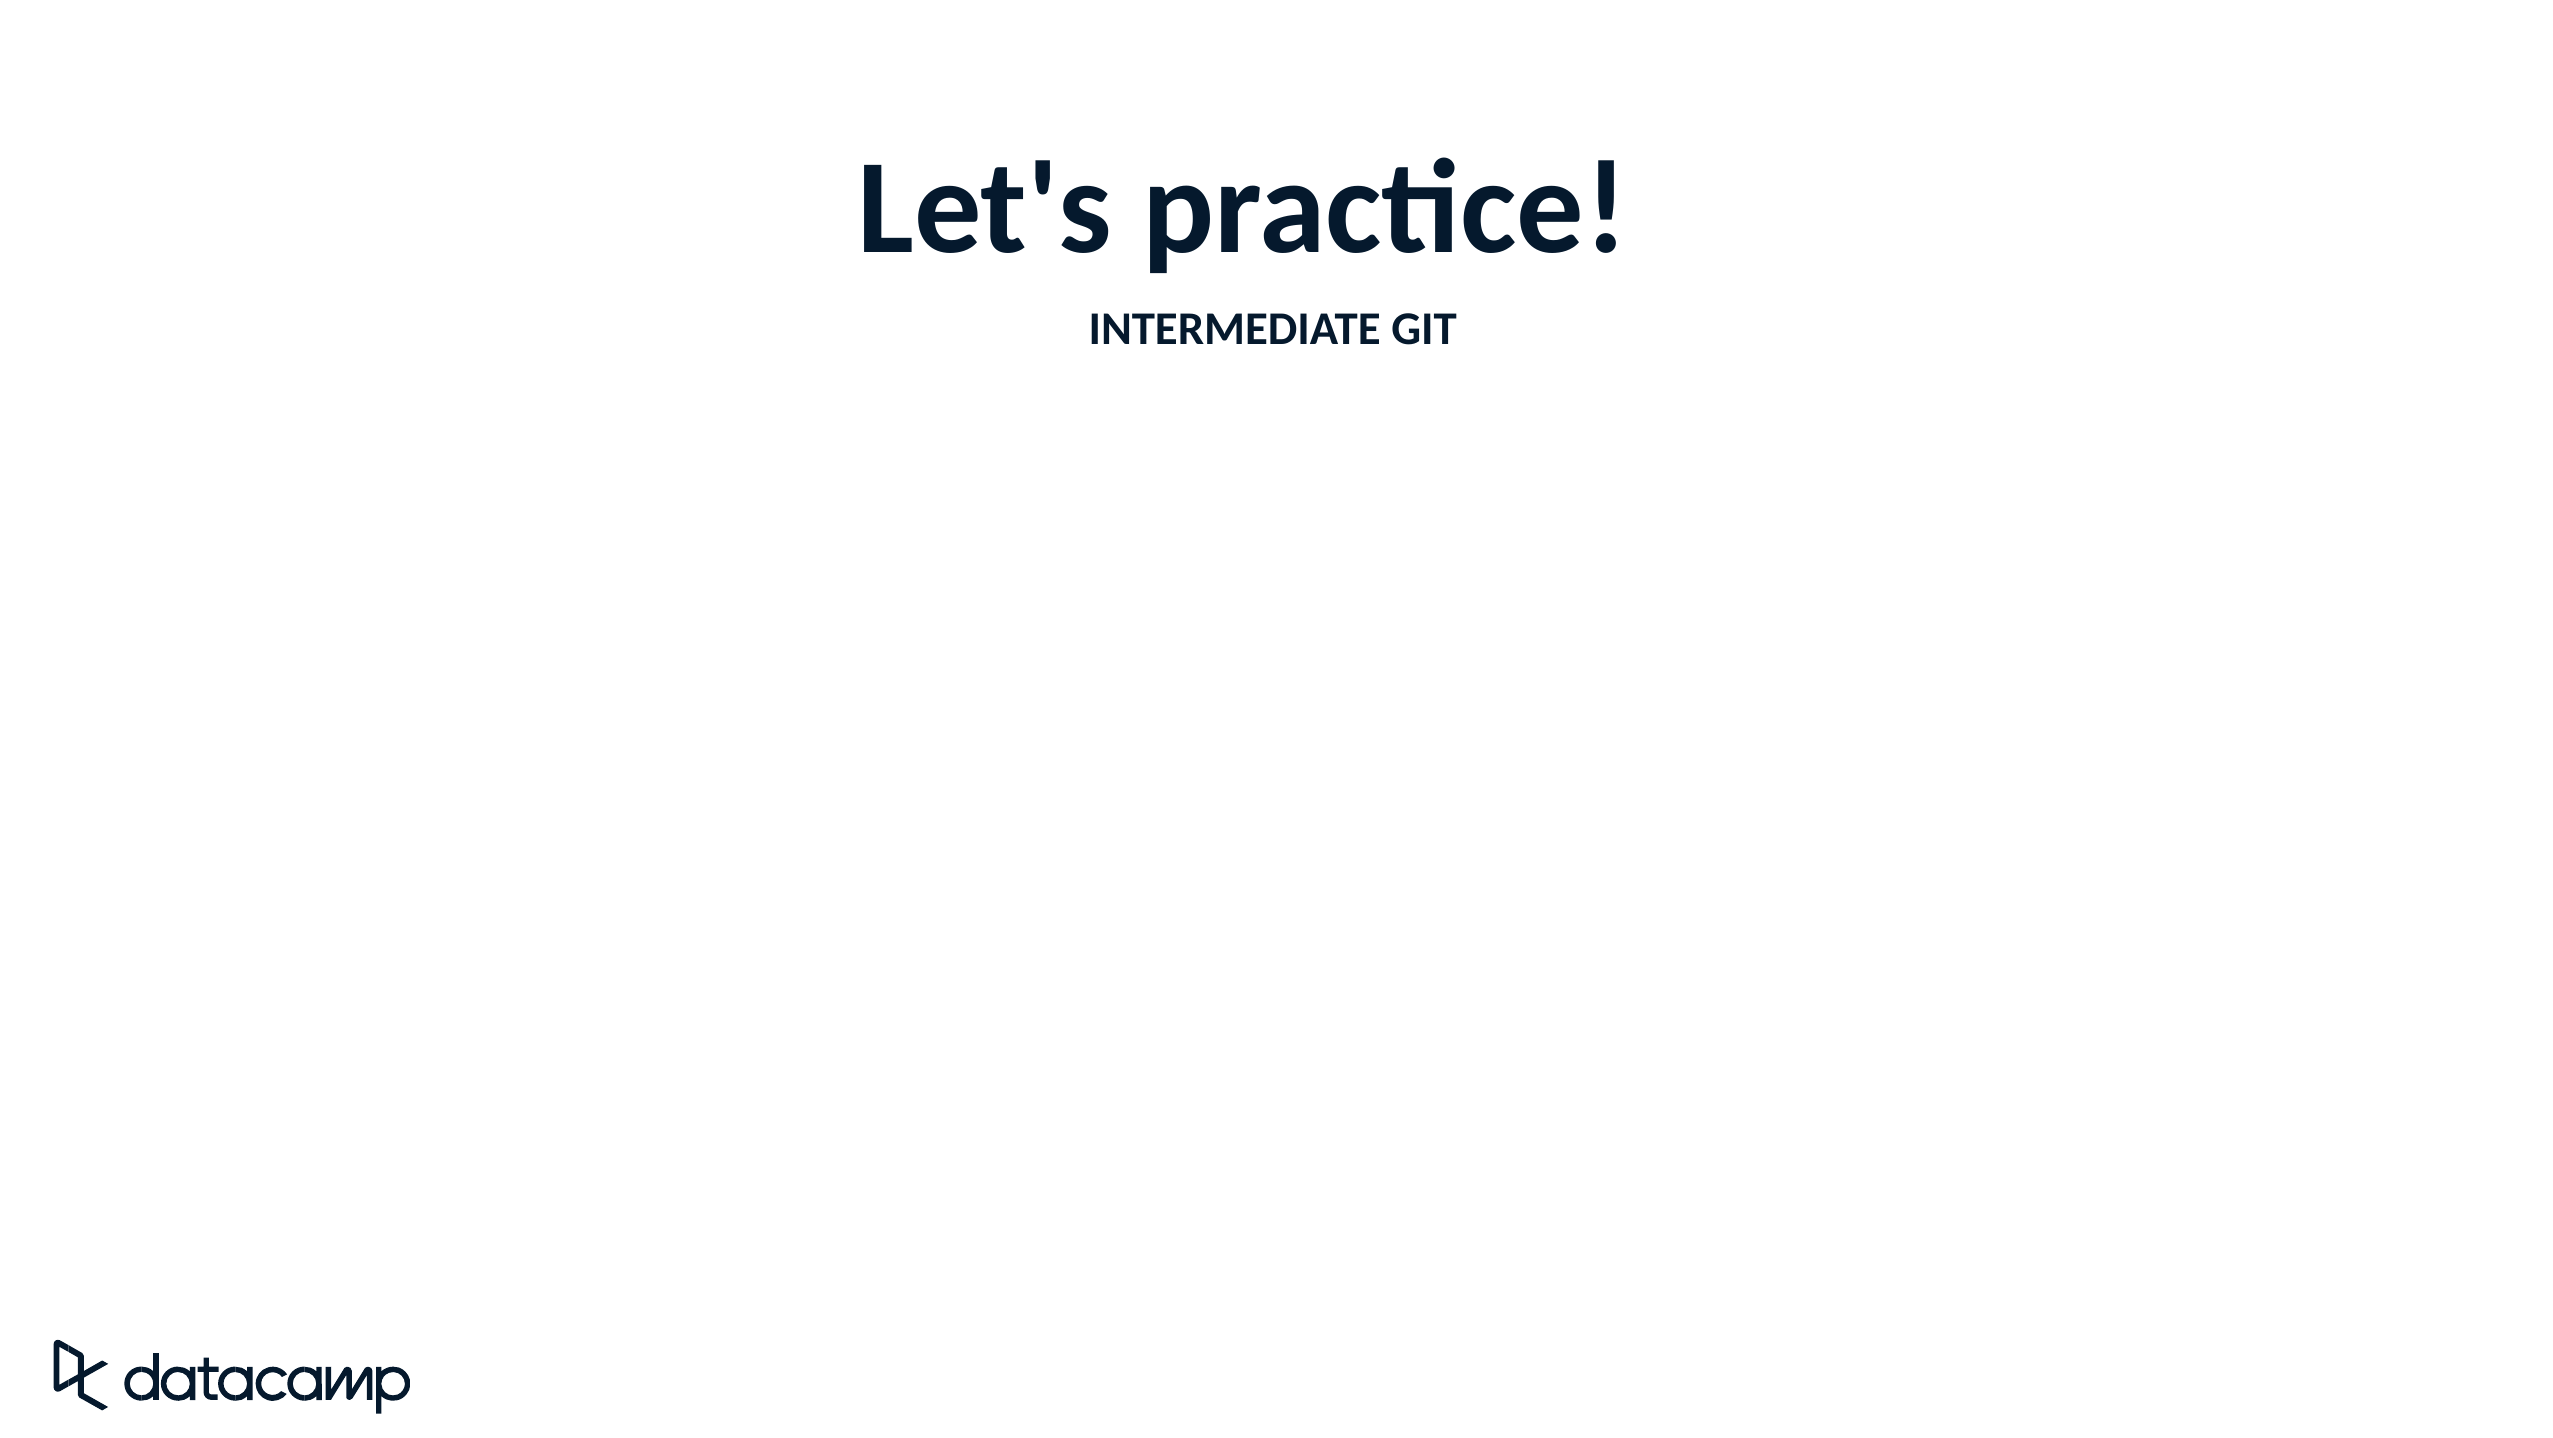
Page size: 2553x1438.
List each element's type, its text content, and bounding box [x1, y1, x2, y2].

text INTERMEDIATE GIT [636, 299, 1909, 356]
text Let's practice! [857, 122, 1909, 286]
